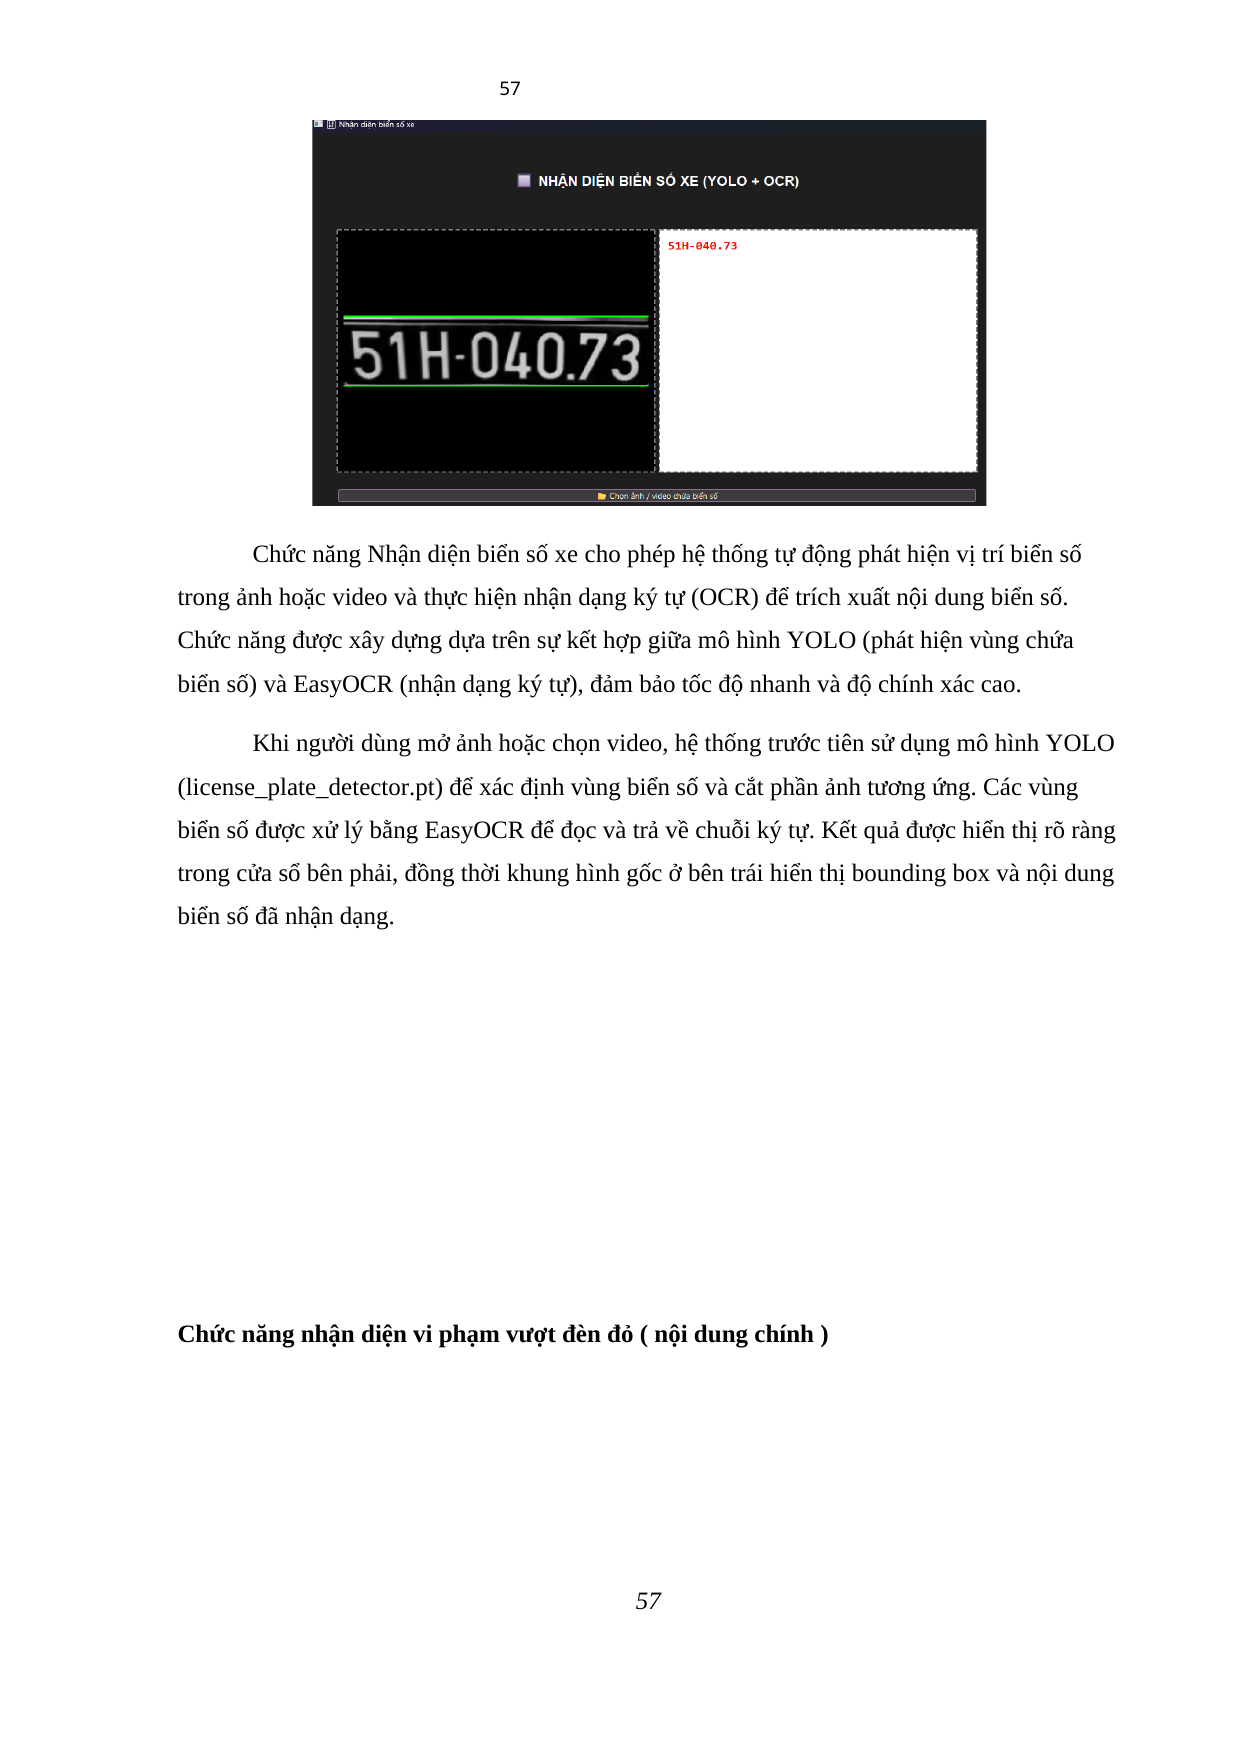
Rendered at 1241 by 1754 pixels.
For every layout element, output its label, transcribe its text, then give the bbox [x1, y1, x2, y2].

text Khi người dùng mở ảnh hoặc chọn video, hệ thống trước tiên sử dụng mô hình YOLO (license_plate_detector.pt) để xác định vùng biển số và cắt phần ảnh tương ứng. Các vùng biển số được xử lý bằng EasyOCR để đọc và trả về chuỗi ký tự. Kết quả được hiển thị rõ ràng trong cửa sổ bên phải, đồng thời khung hình gốc ở bên trái hiển thị bounding box và nội dung biển số đã nhận dạng. [177, 728, 1121, 930]
picture [312, 120, 987, 506]
text Chức năng Nhận diện biển số xe cho phép hệ thống tự động phát hiện vị trí biển số trong ảnh hoặc video và thực hiện nhận dạng ký tự (OCR) để trích xuất nội dung biển số. Chức năng được xây dựng dựa trên sự kết hợp giữa mô hình YOLO (phát hiện vùng chứa biển số) và EasyOCR (nhận dạng ký tự), đảm bảo tốc độ nhanh và độ chính xác cao. [177, 539, 1121, 697]
text Chức năng nhận diện vi phạm vượt đèn đỏ ( nội dung chính ) [177, 1319, 1121, 1348]
